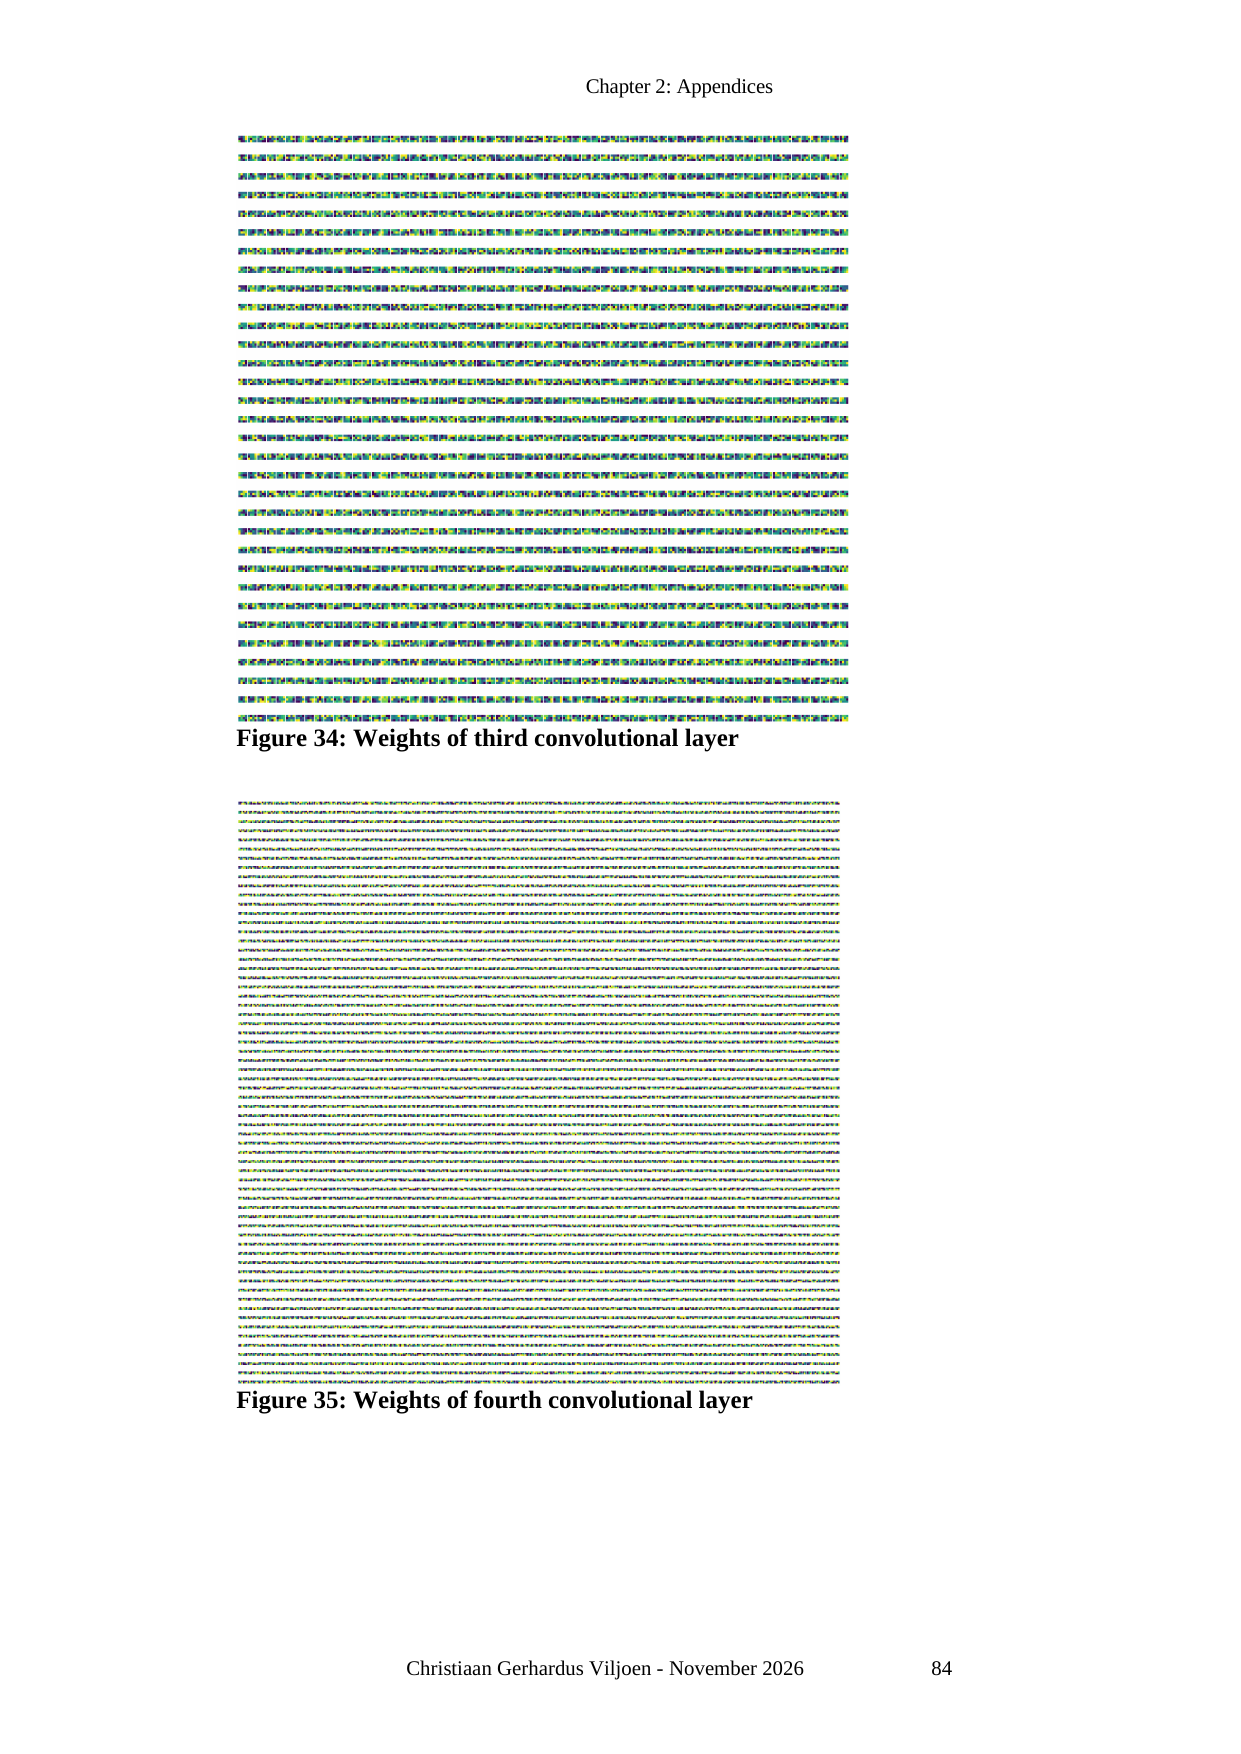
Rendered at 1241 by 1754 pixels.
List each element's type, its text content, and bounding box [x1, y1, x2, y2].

picture [236, 801, 841, 1386]
picture [236, 135, 849, 724]
